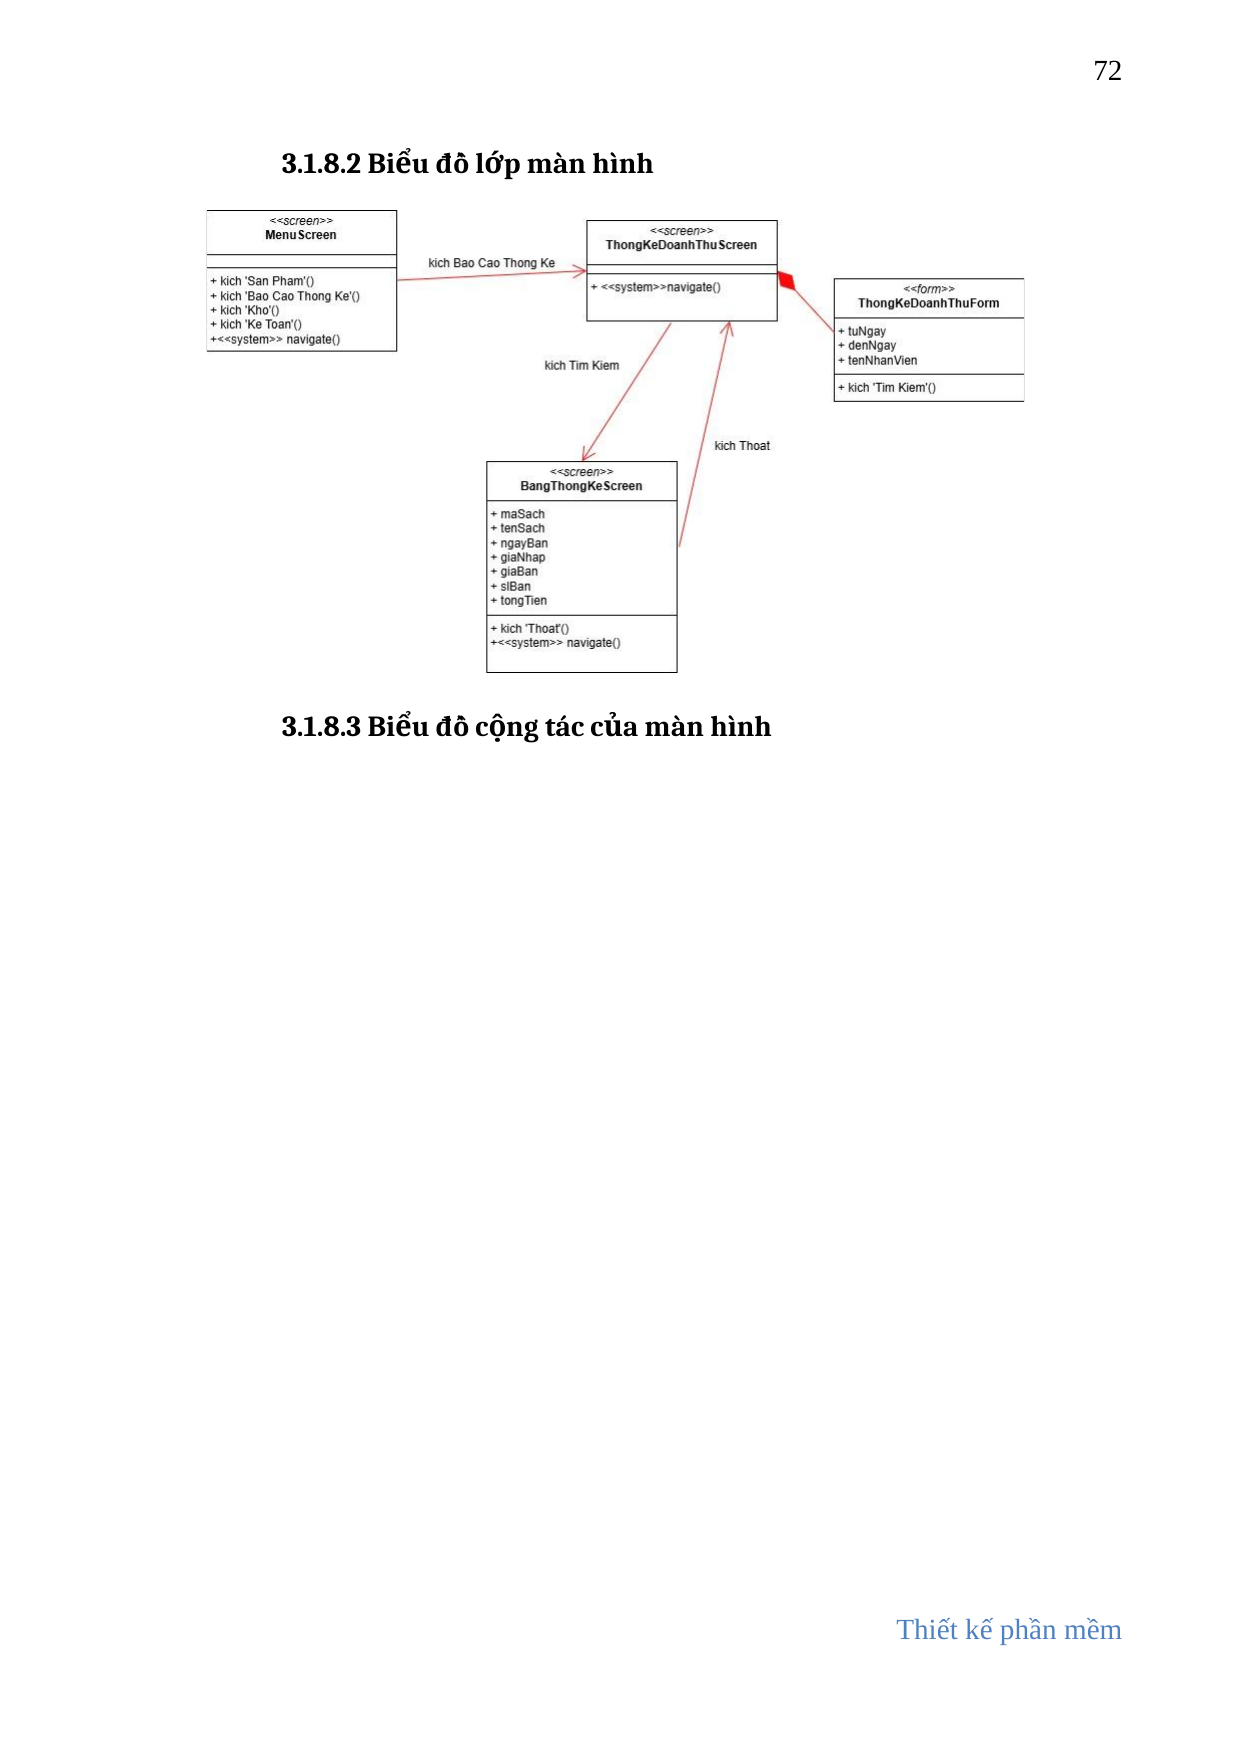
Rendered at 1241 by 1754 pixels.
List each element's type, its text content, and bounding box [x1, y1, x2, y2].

subtitle 3.1.8.3 Biểu đồ cộng tác của màn hình [207, 710, 1122, 743]
picture [206, 210, 1025, 673]
subtitle 3.1.8.2 Biểu đồ lớp màn hình [207, 148, 1122, 181]
